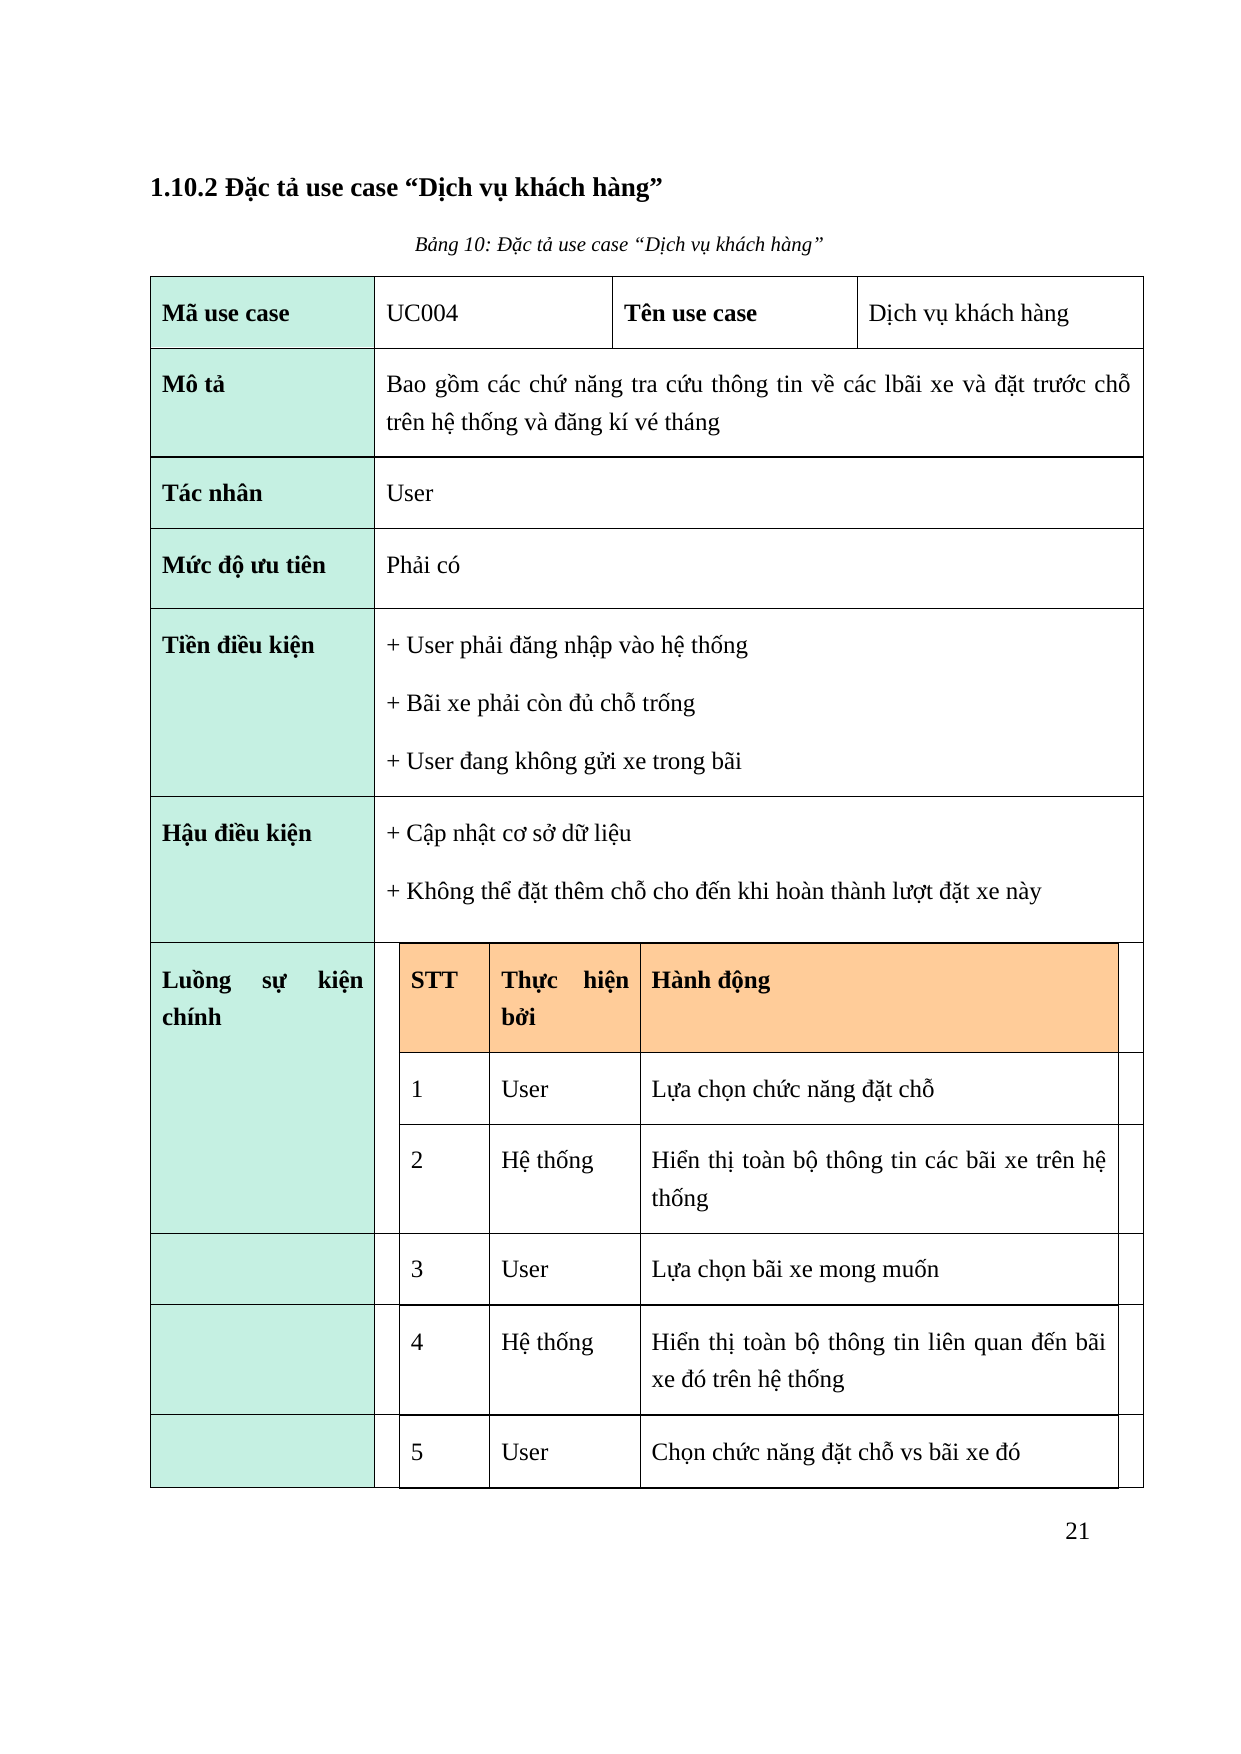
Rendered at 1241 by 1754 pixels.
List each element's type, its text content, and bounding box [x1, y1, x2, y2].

table_cell Thực hiện bởi [490, 944, 640, 1052]
table_header Tên use case [613, 277, 857, 347]
table_cell Tác nhân [151, 458, 374, 528]
table_cell Lựa chọn chức năng đặt chỗ [641, 1053, 1118, 1124]
table_cell + Cập nhật cơ sở dữ liệu + Không thể đặt thêm chỗ cho đến khi hoàn thành lượt đặt xe này [375, 797, 1143, 942]
table_cell User [490, 1416, 640, 1487]
table_header UC004 [375, 277, 612, 347]
table_cell [151, 1234, 374, 1304]
table_cell [1119, 1415, 1143, 1487]
table_cell [151, 1415, 374, 1487]
table_cell Hiển thị toàn bộ thông tin liên quan đến bãi xe đó trên hệ thống [641, 1306, 1118, 1414]
table_cell User [490, 1053, 640, 1124]
table_cell Mô tả [151, 349, 374, 456]
table_cell Lựa chọn bãi xe mong muốn [641, 1234, 1118, 1304]
table_cell [1119, 1125, 1143, 1233]
table_cell [375, 1305, 399, 1414]
table_header Mã use case [151, 277, 374, 347]
subtitle Đặc tả use case “Dịch vụ khách hàng” [150, 171, 1090, 202]
table_cell Hậu điều kiện [151, 797, 374, 942]
table_cell Bao gồm các chứ năng tra cứu thông tin về các lbãi xe và đặt trước chỗ trên hệ thống và đăng kí vé tháng [375, 349, 1143, 456]
table_cell 4 [400, 1306, 489, 1414]
table_cell [375, 943, 399, 1233]
table_cell + User phải đăng nhập vào hệ thống + Bãi xe phải còn đủ chỗ trống + User đang không gửi xe trong bãi [375, 609, 1143, 796]
table_cell [1119, 1234, 1143, 1304]
table_cell Luồng sự kiện chính [151, 943, 374, 1233]
table_cell Hiển thị toàn bộ thông tin các bãi xe trên hệ thống [641, 1125, 1118, 1233]
table_cell [375, 1415, 399, 1487]
table_cell [375, 1234, 399, 1304]
table_cell Hệ thống [490, 1306, 640, 1414]
table_cell User [375, 458, 1143, 528]
table_header Dịch vụ khách hàng [858, 277, 1143, 347]
table_cell STT [400, 944, 489, 1052]
table_cell 2 [400, 1125, 489, 1233]
table_cell Mức độ ưu tiên [151, 529, 374, 608]
table_cell 3 [400, 1234, 489, 1304]
table_cell [151, 1305, 374, 1414]
text Bảng 10: Đặc tả use case “Dịch vụ khách hàng” [150, 232, 1090, 256]
table_cell Phải có [375, 529, 1143, 608]
table_cell Hành động [641, 944, 1118, 1052]
table_cell 5 [400, 1416, 489, 1487]
table_cell [1119, 1053, 1143, 1124]
table_cell 1 [400, 1053, 489, 1124]
table_cell [1119, 1305, 1143, 1414]
table_cell Tiền điều kiện [151, 609, 374, 796]
table_cell Hệ thống [490, 1125, 640, 1233]
table_cell User [490, 1234, 640, 1304]
table_cell Chọn chức năng đặt chỗ vs bãi xe đó [641, 1416, 1118, 1487]
table_cell [1119, 943, 1143, 1052]
